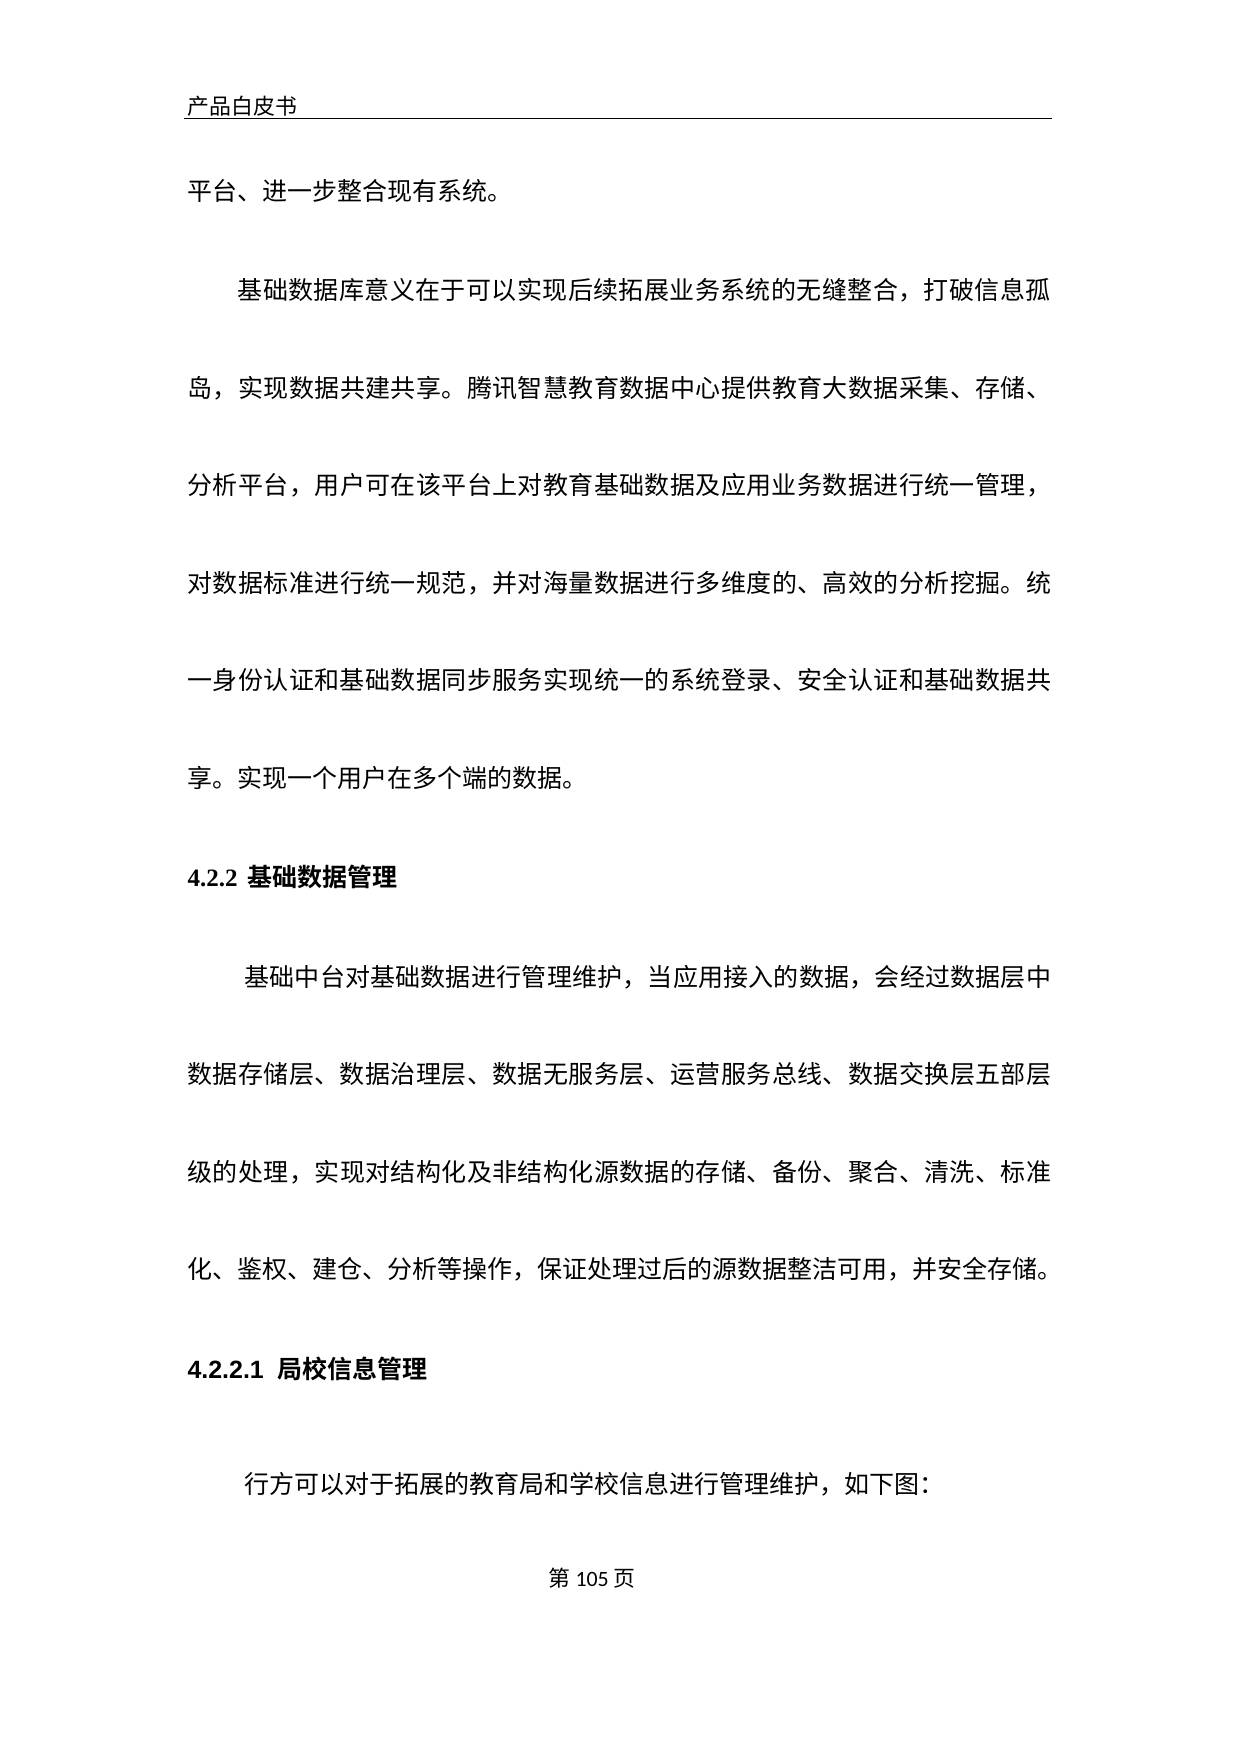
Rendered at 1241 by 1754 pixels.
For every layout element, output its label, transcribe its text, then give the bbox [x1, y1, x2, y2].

text 行方可以对于拓展的教育局和学校信息进行管理维护，如下图： [187, 1450, 1053, 1515]
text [187, 157, 1053, 222]
text 基础数据库意义在于可以实现后续拓展业务系统的无缝整合，打破信息孤岛，实现数据共建共享。腾讯智慧教育数据中心提供教育大数据采集、存储、分析平台，用户可在该平台上对教育基础数据及应用业务数据进行统一管理，对数据标准进行统一规范，并对海量数据进行多维度的、高效的分析挖掘。统一身份认证和基础数据同步服务实现统一的系统登录、安全认证和基础数据共享。实现一个用户在多个端的数据。 [187, 256, 1053, 809]
text 基础中台对基础数据进行管理维护，当应用接入的数据，会经过数据层中数据存储层、数据治理层、数据无服务层、运营服务总线、数据交换层五部层级的处理，实现对结构化及非结构化源数据的存储、备份、聚合、清洗、标准化、鉴权、建仓、分析等操作，保证处理过后的源数据整洁可用，并安全存储。 [187, 943, 1053, 1301]
subtitle 基础数据管理 [187, 843, 1053, 908]
subtitle 局校信息管理 [187, 1335, 1053, 1400]
